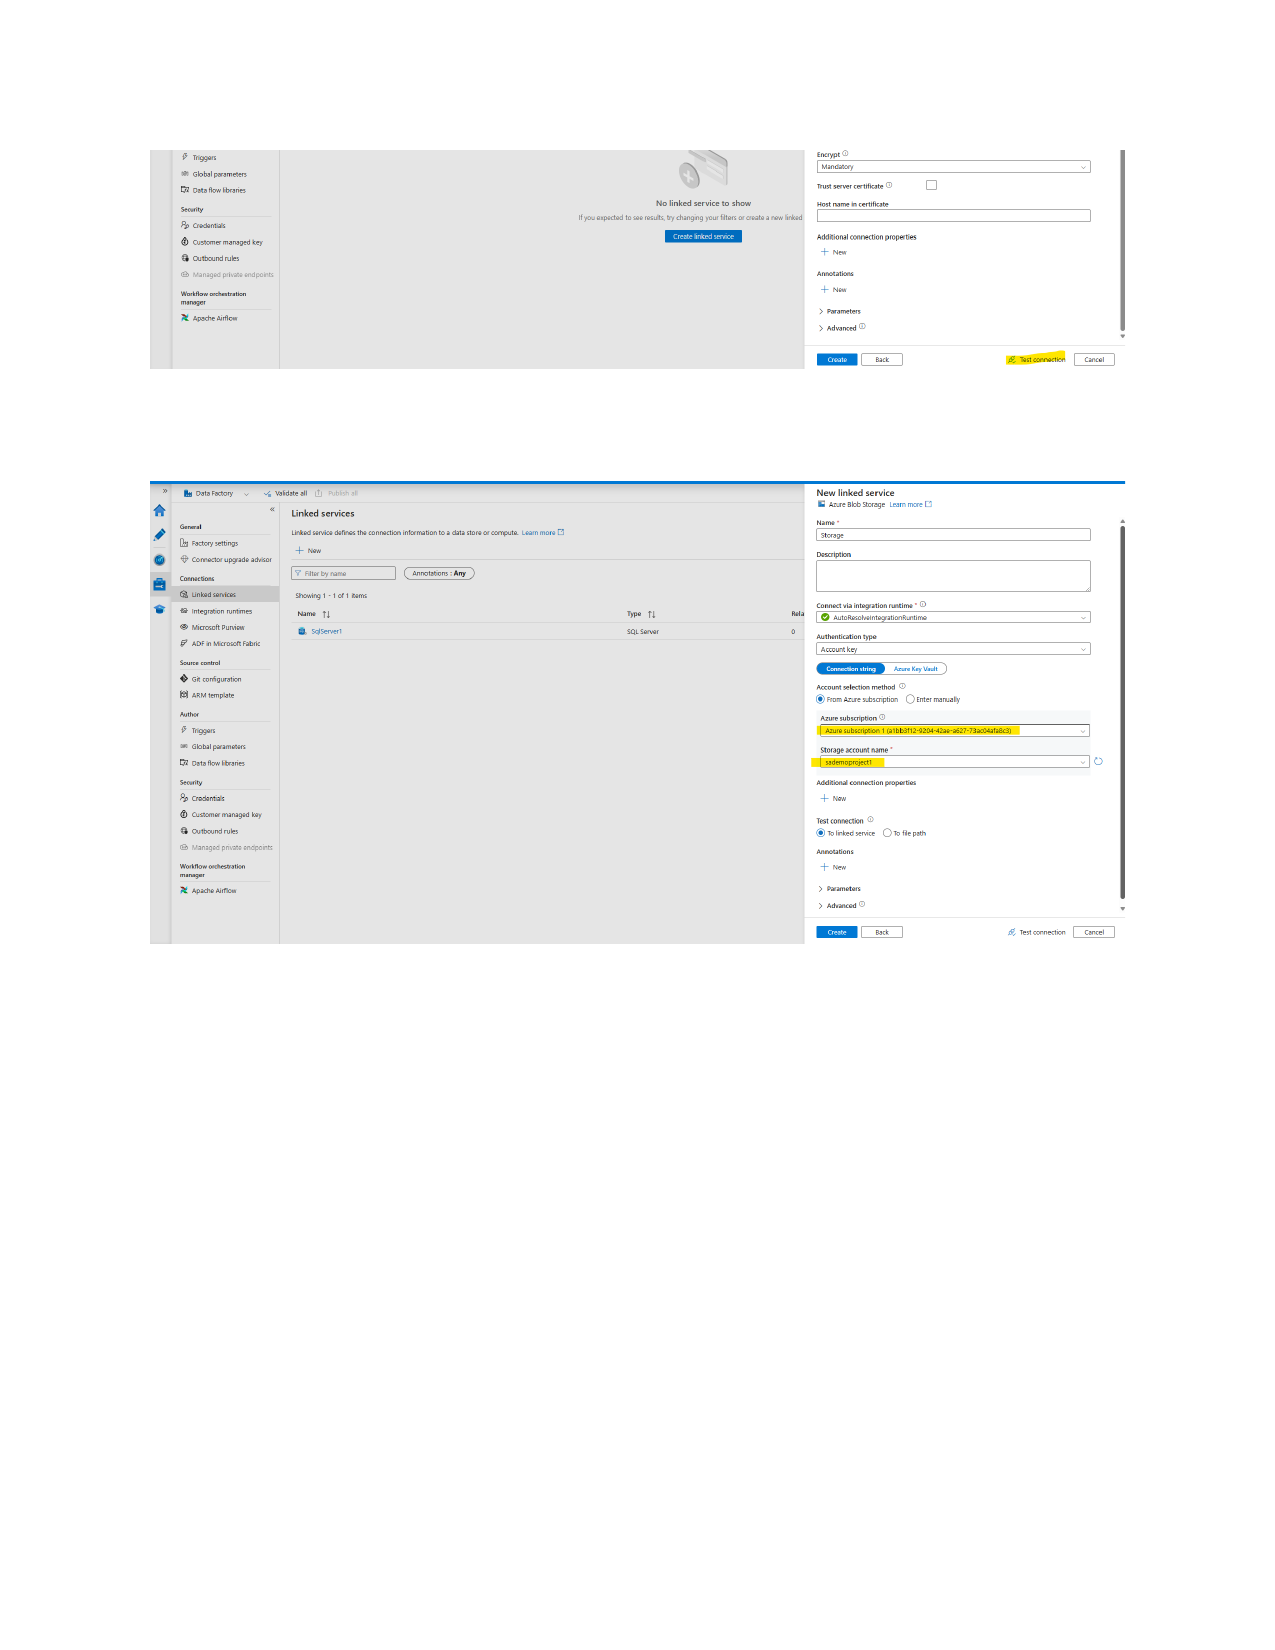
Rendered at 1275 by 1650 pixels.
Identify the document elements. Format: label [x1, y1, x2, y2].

picture [150, 481, 1125, 944]
picture [150, 150, 1125, 369]
